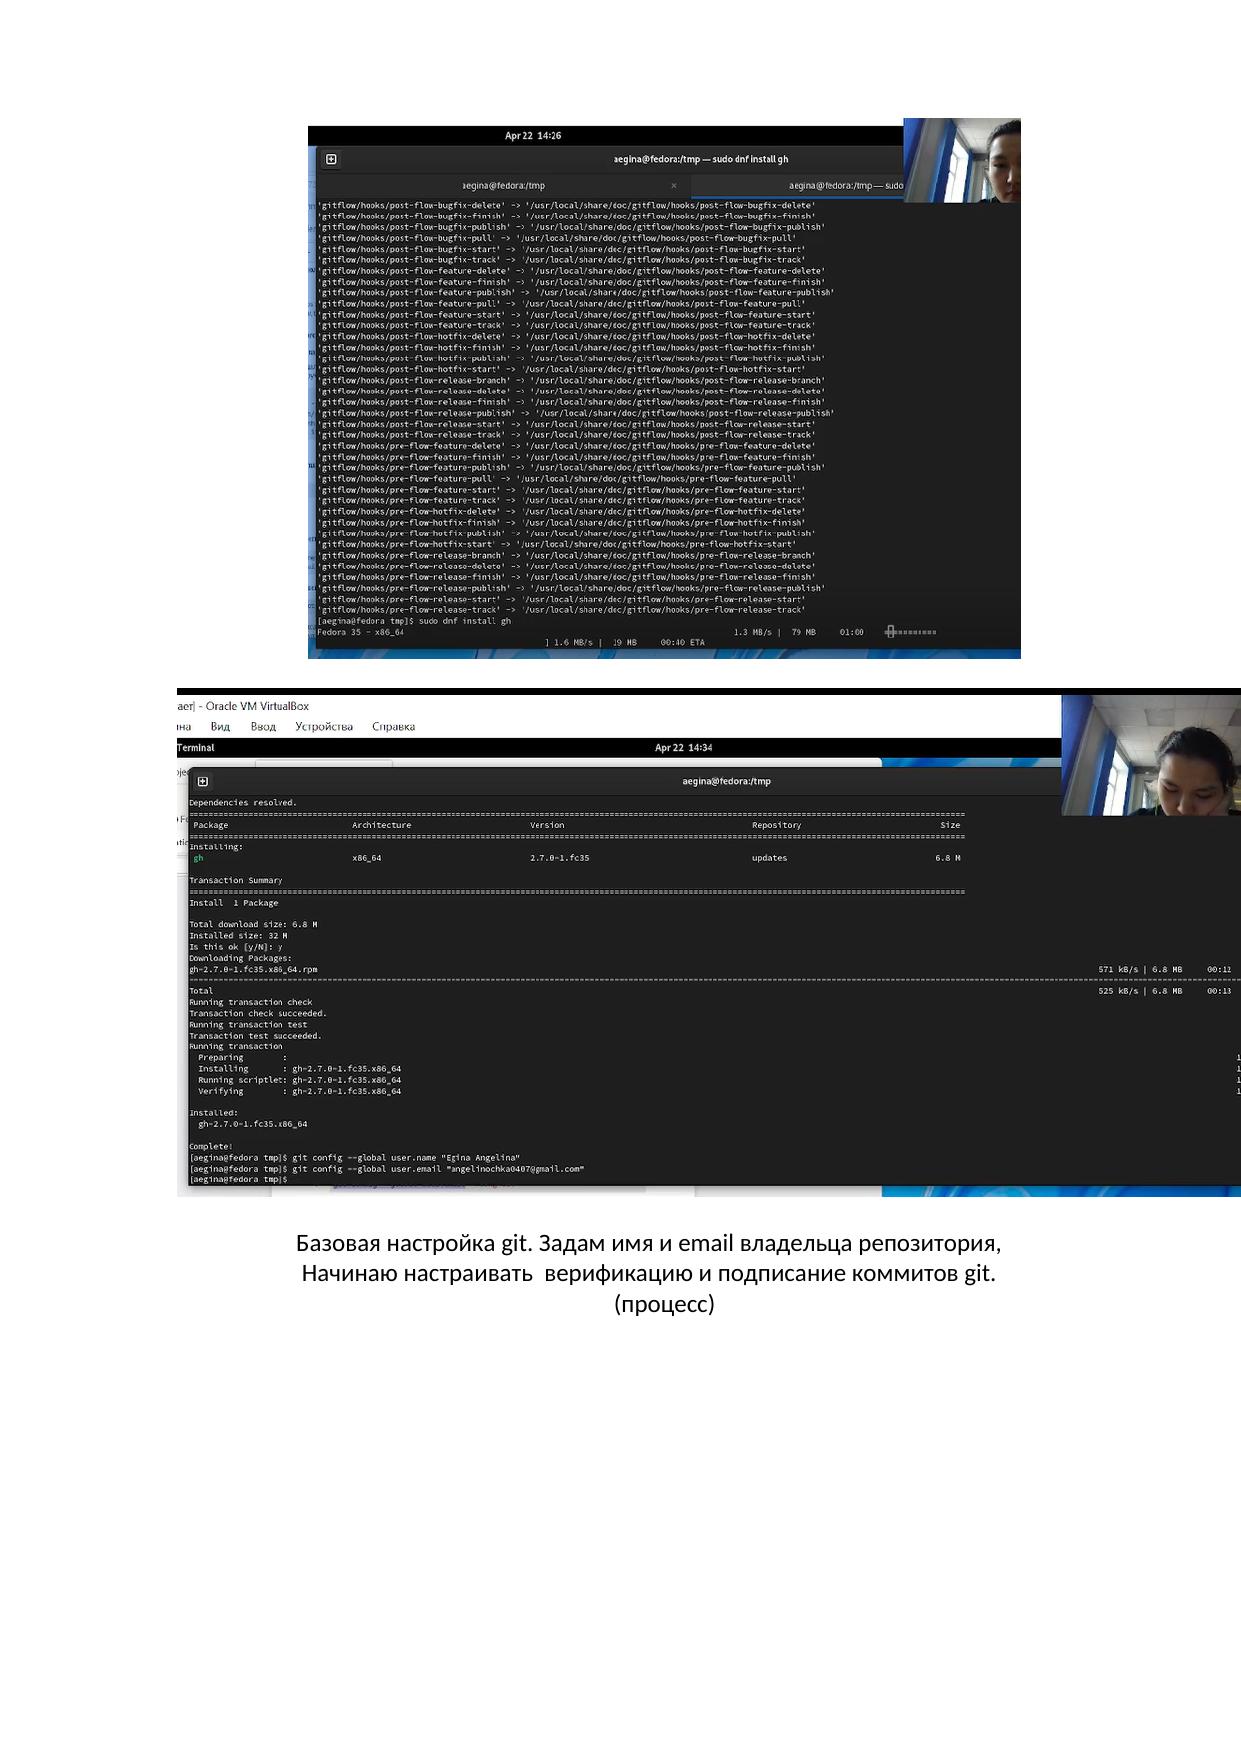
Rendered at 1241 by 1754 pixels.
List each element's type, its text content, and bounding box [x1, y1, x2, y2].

text Базовая настройка git. Задам имя и email владельца репозитория, [177, 1227, 1152, 1258]
text (процесс) [177, 1288, 1152, 1319]
picture [177, 688, 1241, 1197]
text Начинаю настраивать верификацию и подписание коммитов git. [177, 1258, 1152, 1288]
picture [308, 118, 1021, 659]
